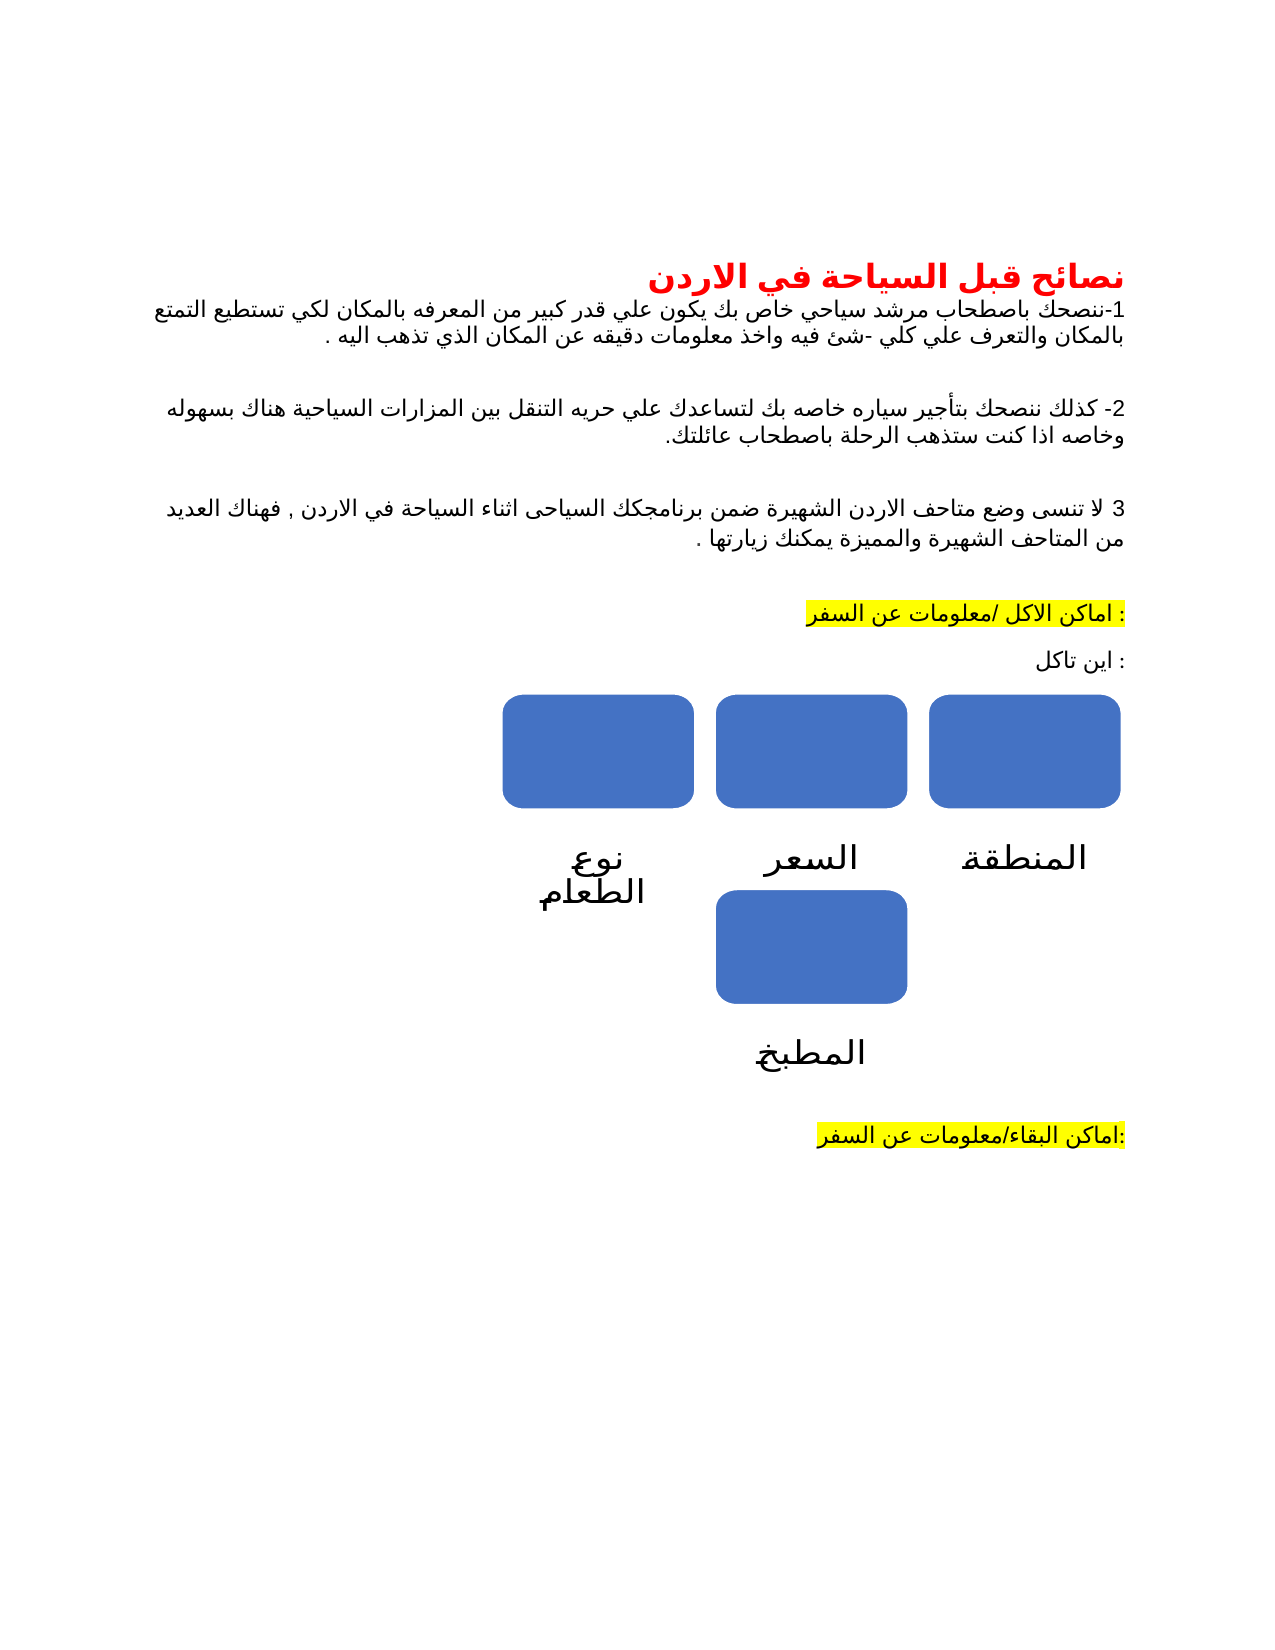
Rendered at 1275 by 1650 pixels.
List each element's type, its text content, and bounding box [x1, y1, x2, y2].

text 3-لا تنسى وضع متاحف الاردن الشهيرة ضمن برنامجكك السياحى اثناء السياحة في الاردن , فهناك العديد من المتاحف الشهيرة والمميزة يمكنك زيارتها . [150, 495, 1125, 553]
text 1-ننصحك باصطحاب مرشد سياحي خاص بك يكون علي قدر كبير من المعرفه بالمكان لكي تستطيع التمتع بالمكان والتعرف علي كلي -شئ فيه واخذ معلومات دقيقه عن المكان الذي تذهب اليه . [150, 296, 1125, 348]
text 2- كذلك ننصحك بتأجير سياره خاصه بك لتساعدك علي حريه التنقل بين المزارات السياحية هناك بسهوله وخاصه اذا كنت ستذهب الرحلة باصطحاب عائلتك. [150, 395, 1125, 448]
text اماكن الاكل /معلومات عن السفر : [150, 599, 1125, 627]
text اماكن البقاء/معلومات عن السفر: [150, 1121, 1119, 1149]
text اين تاكل : [150, 646, 1125, 674]
text نصائح قبل السياحة في الاردن [150, 257, 1125, 296]
